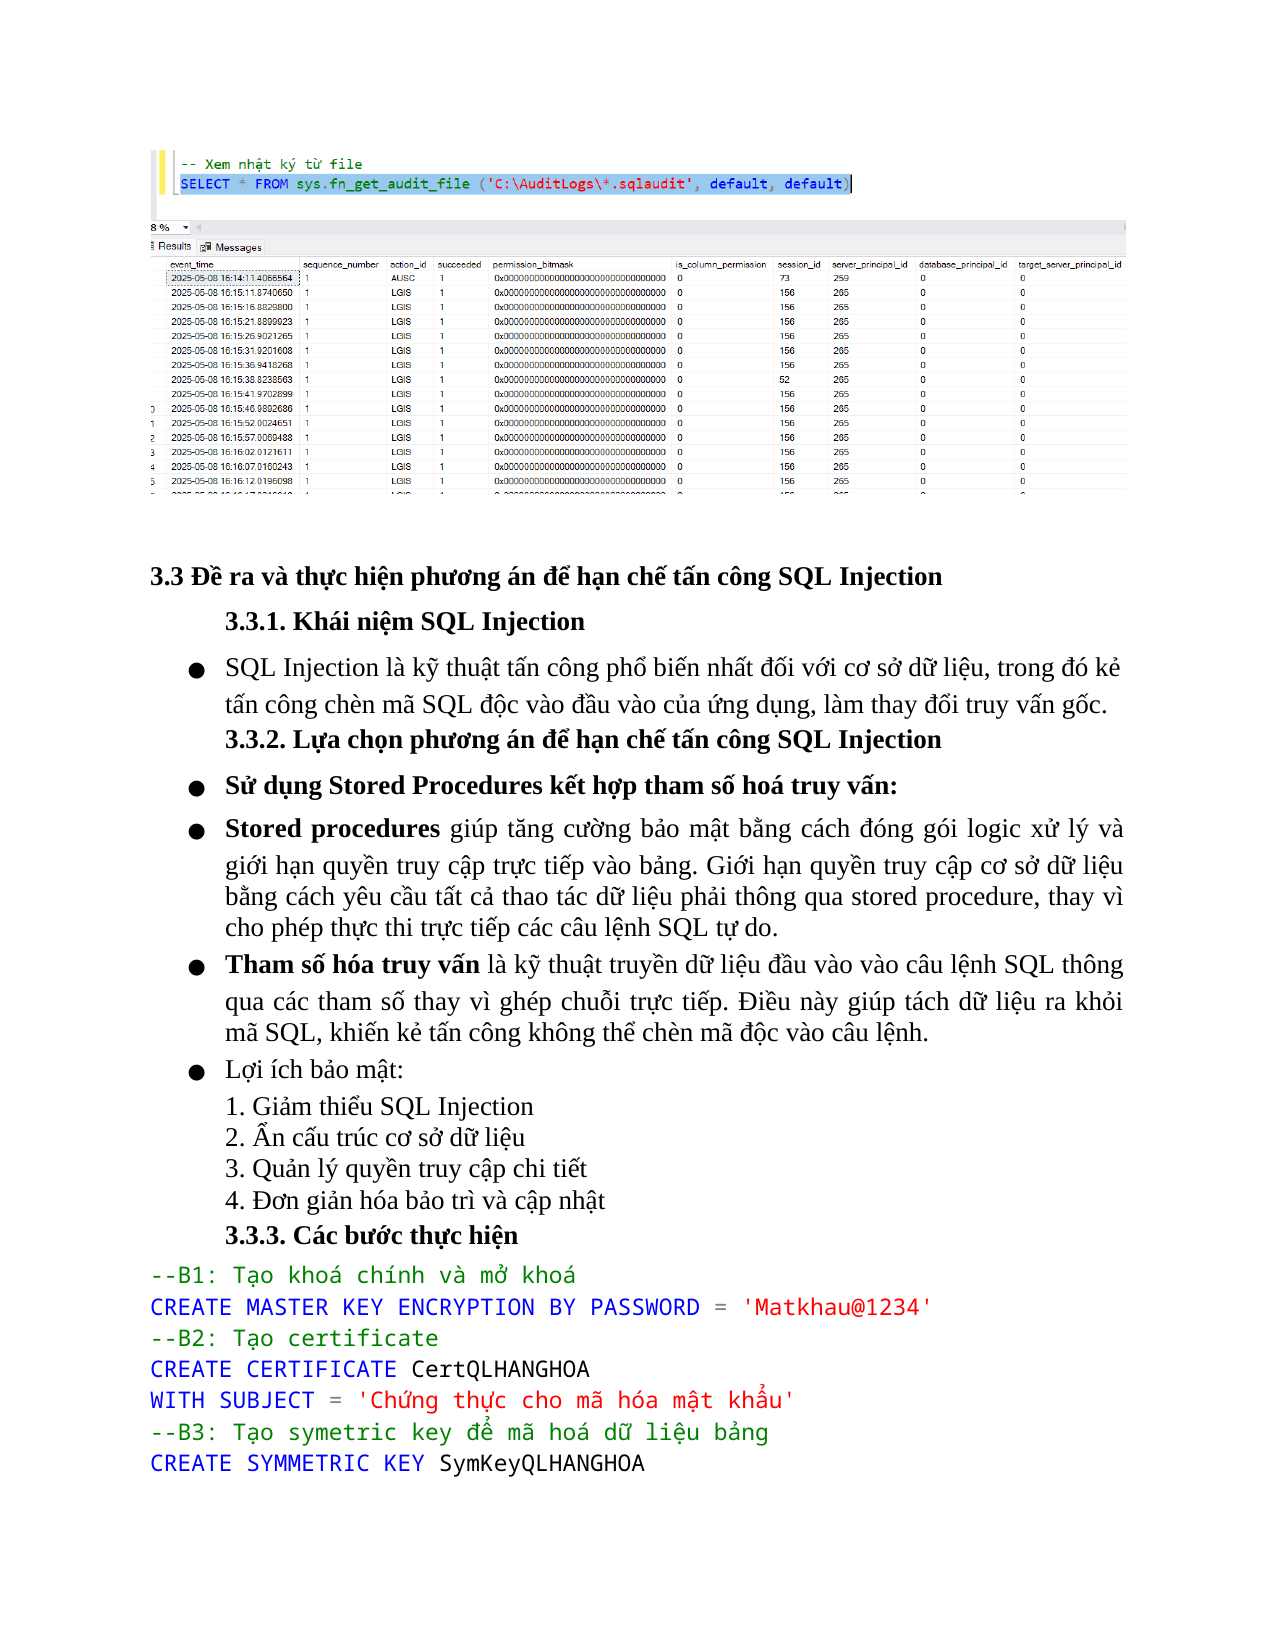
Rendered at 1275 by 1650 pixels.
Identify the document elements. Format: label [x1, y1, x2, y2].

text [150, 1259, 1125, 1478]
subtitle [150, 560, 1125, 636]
picture [151, 150, 1127, 494]
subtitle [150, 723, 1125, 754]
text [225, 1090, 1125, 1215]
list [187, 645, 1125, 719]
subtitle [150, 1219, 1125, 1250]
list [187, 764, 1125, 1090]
